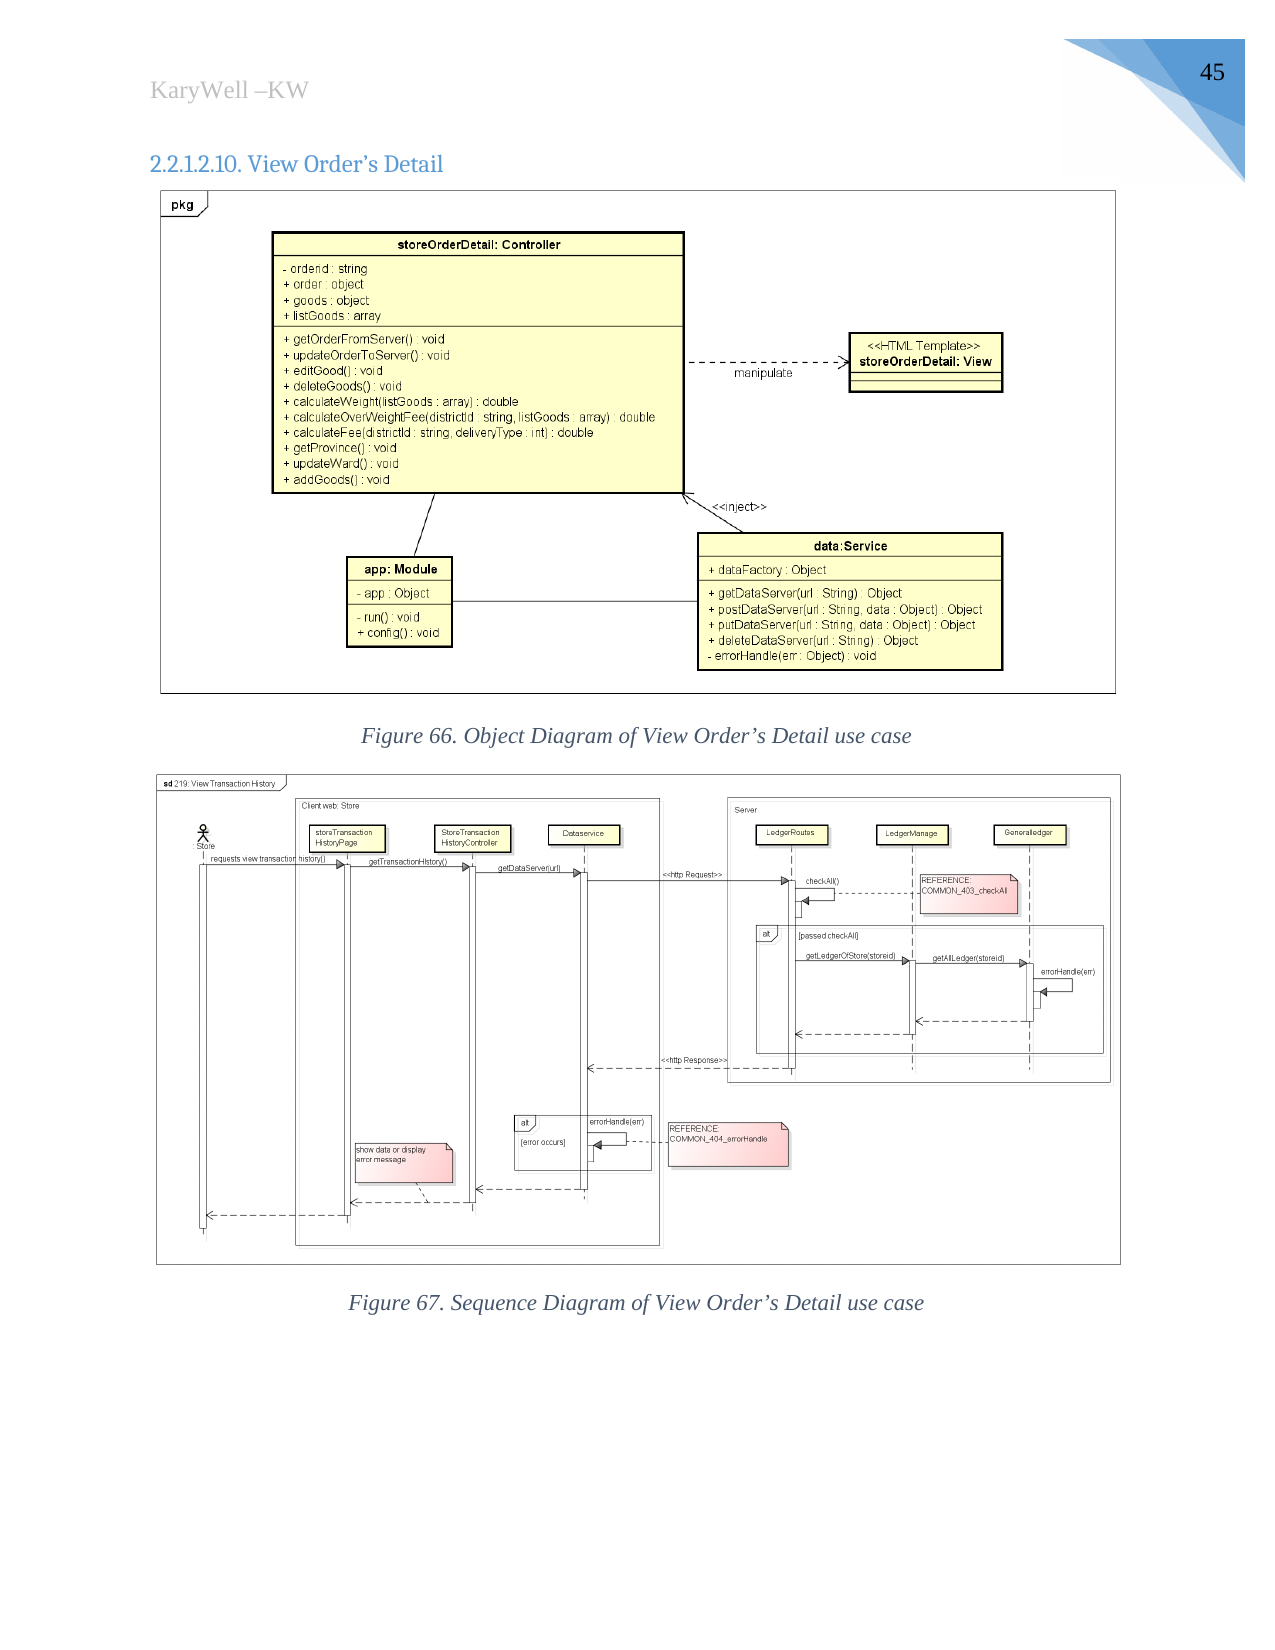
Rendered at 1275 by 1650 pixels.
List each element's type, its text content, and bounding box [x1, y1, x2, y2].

subtitle 2.2.1.2.10. View Order’s Detail [150, 150, 1125, 179]
picture [150, 768, 1125, 1271]
text Figure 66. Object Diagram of View Order’s Detail use case [150, 722, 1125, 748]
text Figure 67. Sequence Diagram of View Order’s Detail use case [150, 1289, 1125, 1316]
picture [150, 39, 1245, 703]
